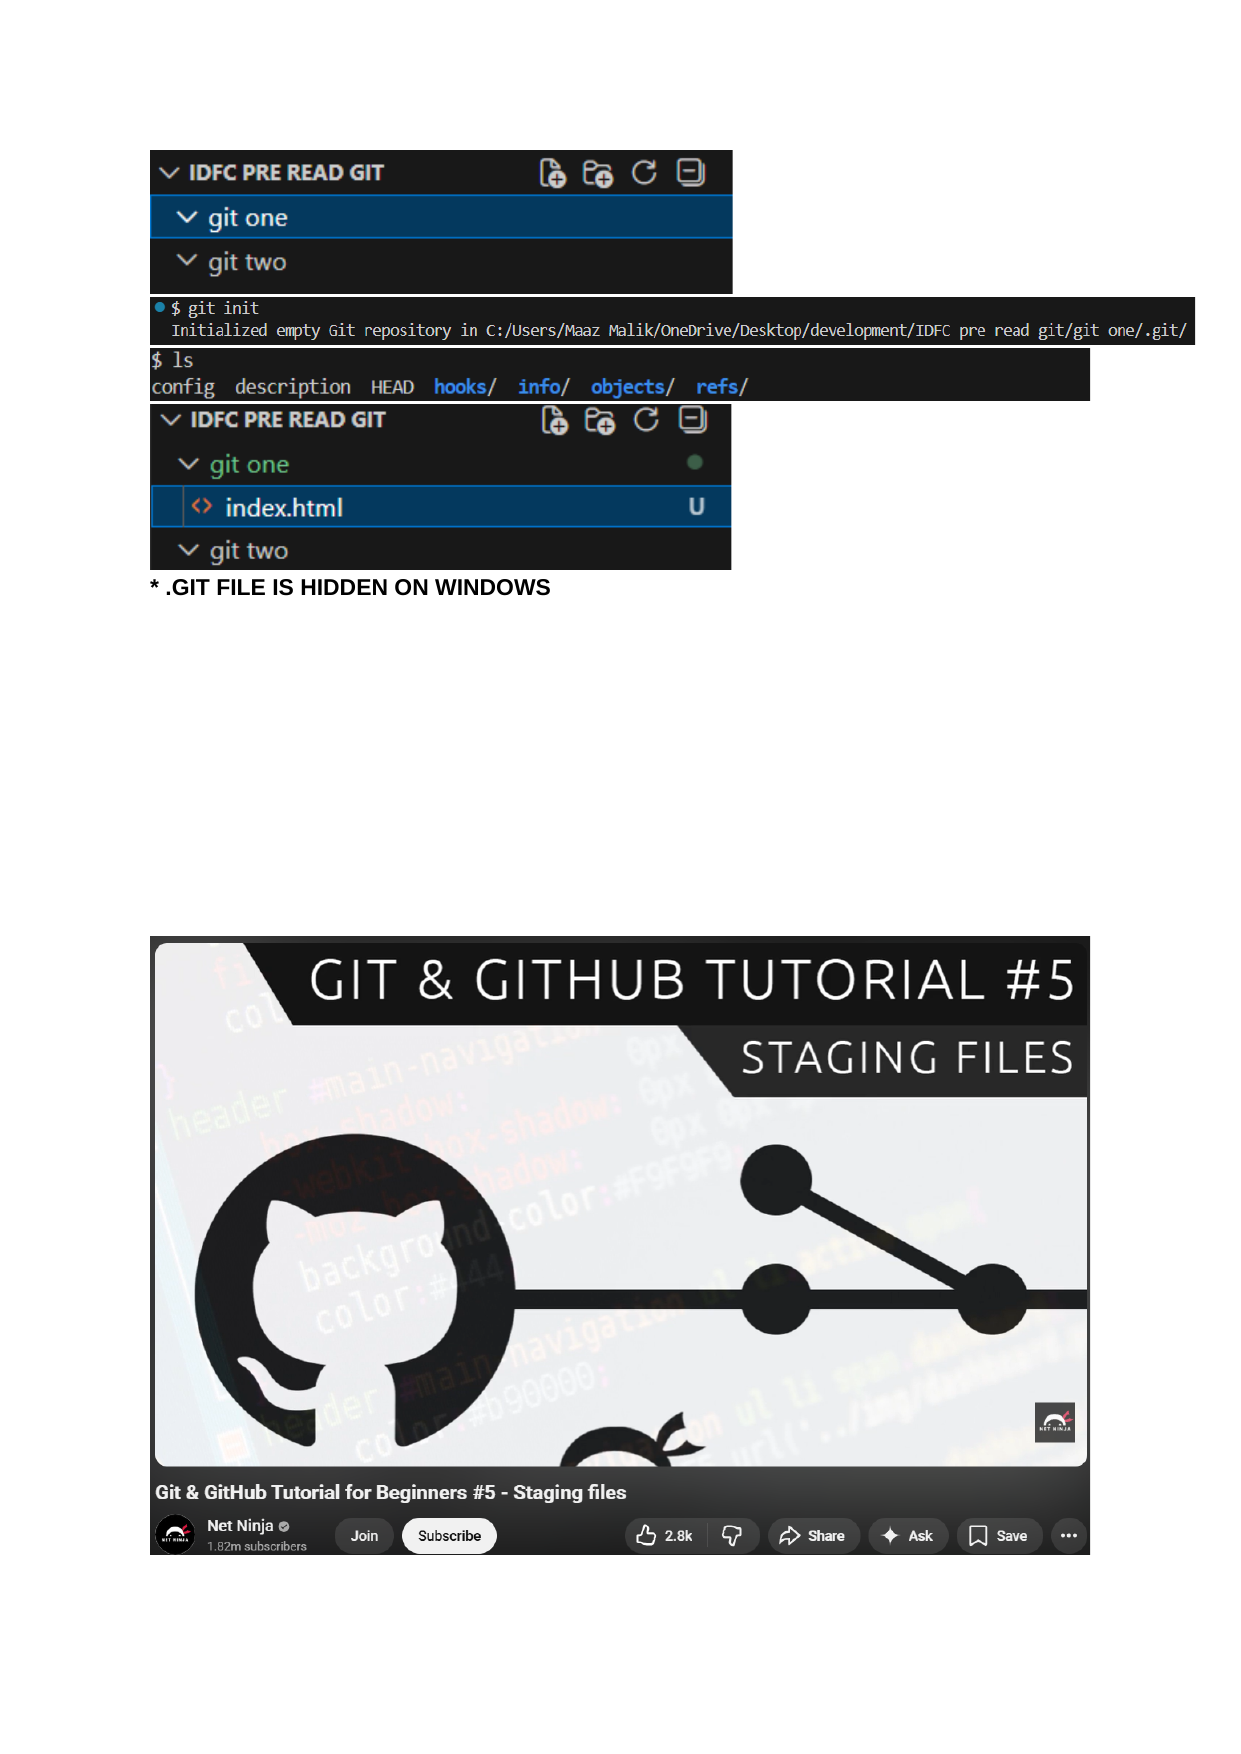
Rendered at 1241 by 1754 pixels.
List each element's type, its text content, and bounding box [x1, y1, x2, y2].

picture [150, 150, 733, 294]
picture [150, 348, 1091, 401]
text * .GIT FILE IS HIDDEN ON WINDOWS [150, 574, 1090, 600]
picture [150, 404, 732, 570]
picture [150, 936, 1091, 1555]
picture [150, 297, 1196, 345]
